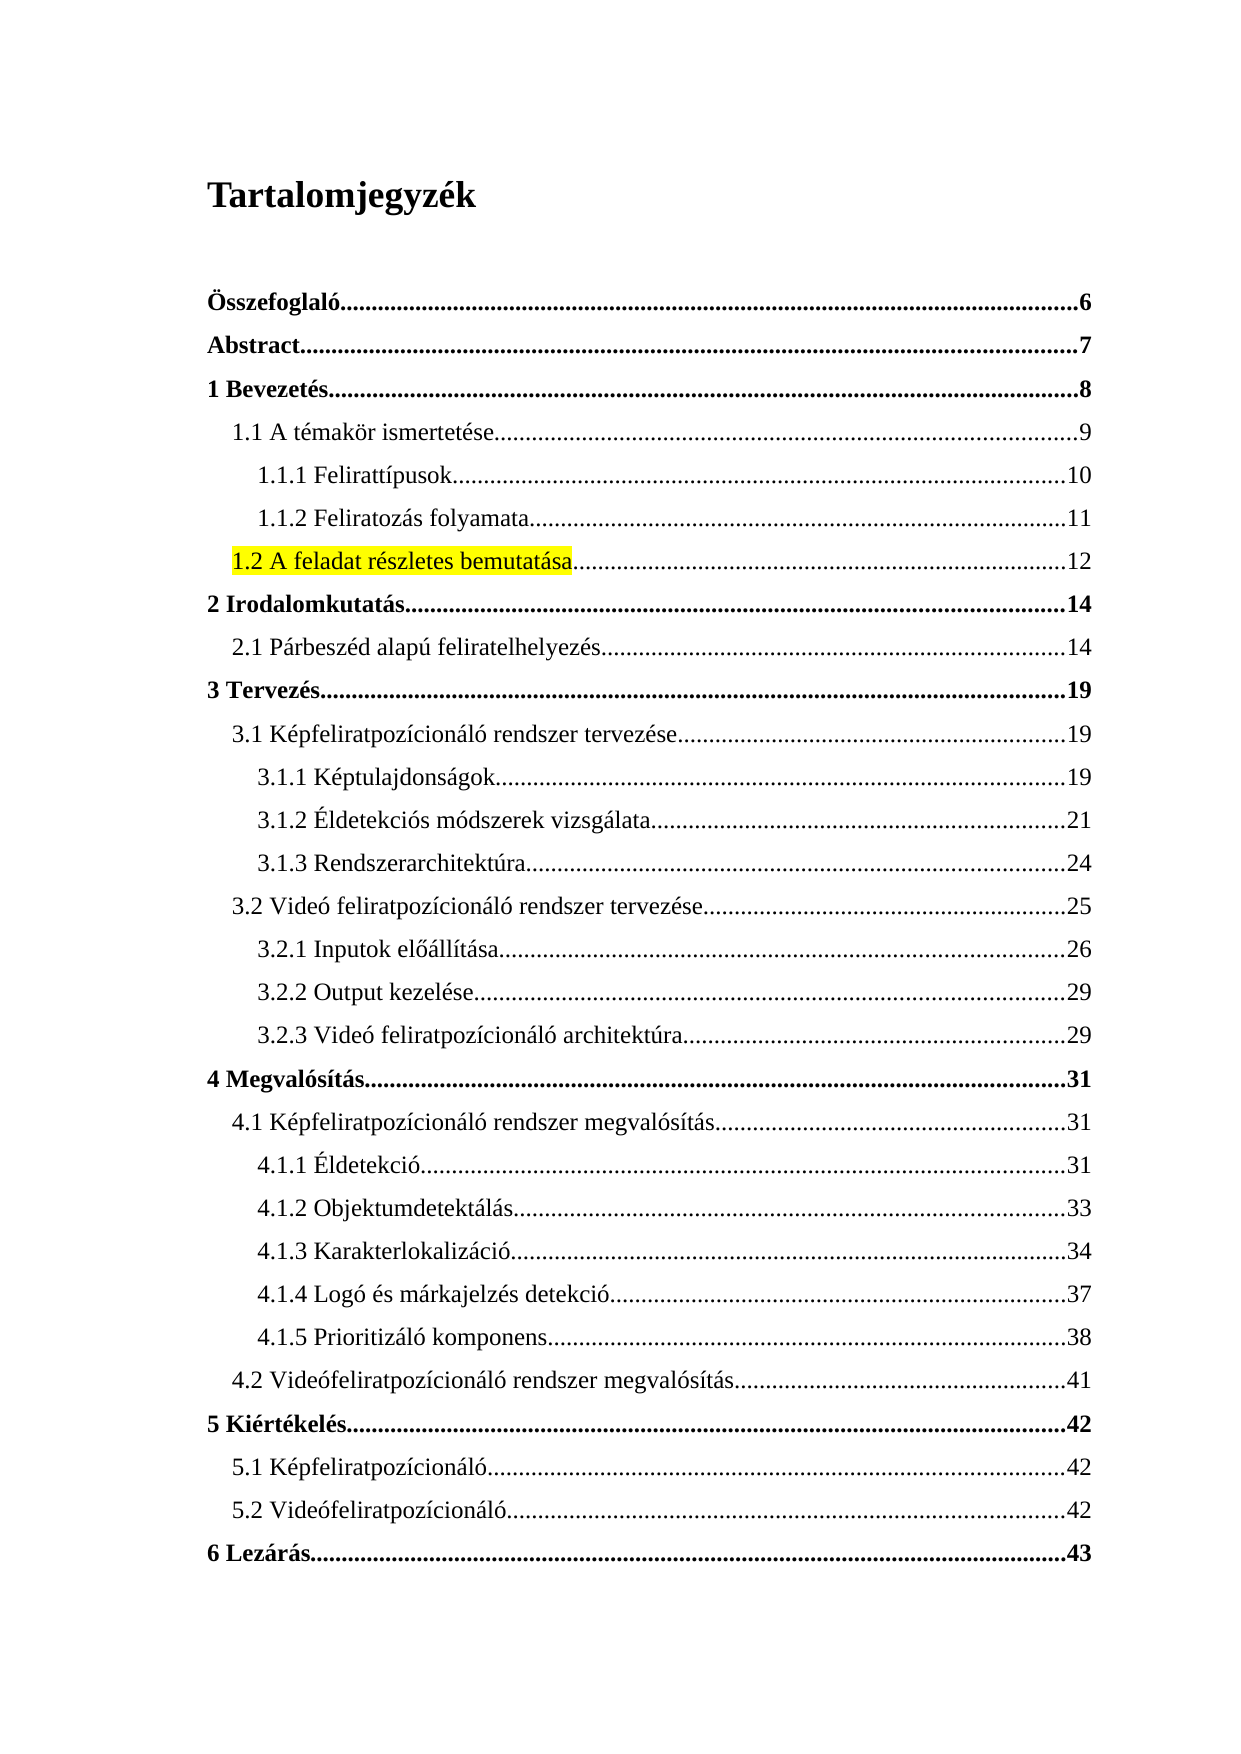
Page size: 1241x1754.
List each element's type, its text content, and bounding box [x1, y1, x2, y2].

text 3.2.2 Output kezelése 29 [257, 977, 1092, 1006]
text 1.1.2 Feliratozás folyamata 11 [257, 503, 1092, 532]
text 3.1.3 Rendszerarchitektúra 24 [257, 848, 1092, 877]
text 3.1.2 Éldetekciós módszerek vizsgálata 21 [257, 805, 1092, 834]
text 5.2 Videófeliratpozícionáló 42 [232, 1495, 1092, 1524]
text 5 Kiértékelés 42 [207, 1409, 1092, 1437]
text 4 Megvalósítás 31 [207, 1064, 1092, 1092]
text 4.1.5 Prioritizáló komponens 38 [257, 1322, 1092, 1351]
text Összefoglaló 6 [207, 287, 1092, 316]
text Tartalomjegyzék [207, 173, 1092, 216]
text 3 Tervezés 19 [207, 676, 1092, 704]
text 4.1 Képfeliratpozícionáló rendszer megvalósítás 31 [232, 1107, 1092, 1136]
text 3.1.1 Képtulajdonságok 19 [257, 762, 1092, 791]
text 1 Bevezetés 8 [207, 374, 1092, 402]
text 4.1.2 Objektumdetektálás 33 [257, 1193, 1092, 1222]
text 4.1.3 Karakterlokalizáció 34 [257, 1236, 1092, 1265]
text 3.2 Videó feliratpozícionáló rendszer tervezése 25 [232, 891, 1092, 920]
text 4.2 Videófeliratpozícionáló rendszer megvalósítás 41 [232, 1366, 1092, 1394]
text 3.2.1 Inputok előállítása 26 [257, 934, 1092, 963]
text 5.1 Képfeliratpozícionáló 42 [232, 1452, 1092, 1481]
text Abstract 7 [207, 331, 1092, 359]
text 1.2 A feladat részletes bemutatása 12 [572, 546, 1092, 575]
text 6 Lezárás 43 [207, 1538, 1092, 1567]
text 4.1.1 Éldetekció 31 [257, 1150, 1092, 1179]
text 3.2.3 Videó feliratpozícionáló architektúra 29 [257, 1021, 1092, 1049]
text 2 Irodalomkutatás 14 [207, 589, 1092, 618]
text 4.1.4 Logó és márkajelzés detekció 37 [257, 1279, 1092, 1308]
text 2.1 Párbeszéd alapú feliratelhelyezés 14 [232, 632, 1092, 661]
text 1.1 A témakör ismertetése 9 [232, 417, 1092, 446]
text 1.1.1 Felirattípusok 10 [257, 460, 1092, 489]
text 3.1 Képfeliratpozícionáló rendszer tervezése 19 [232, 719, 1092, 747]
